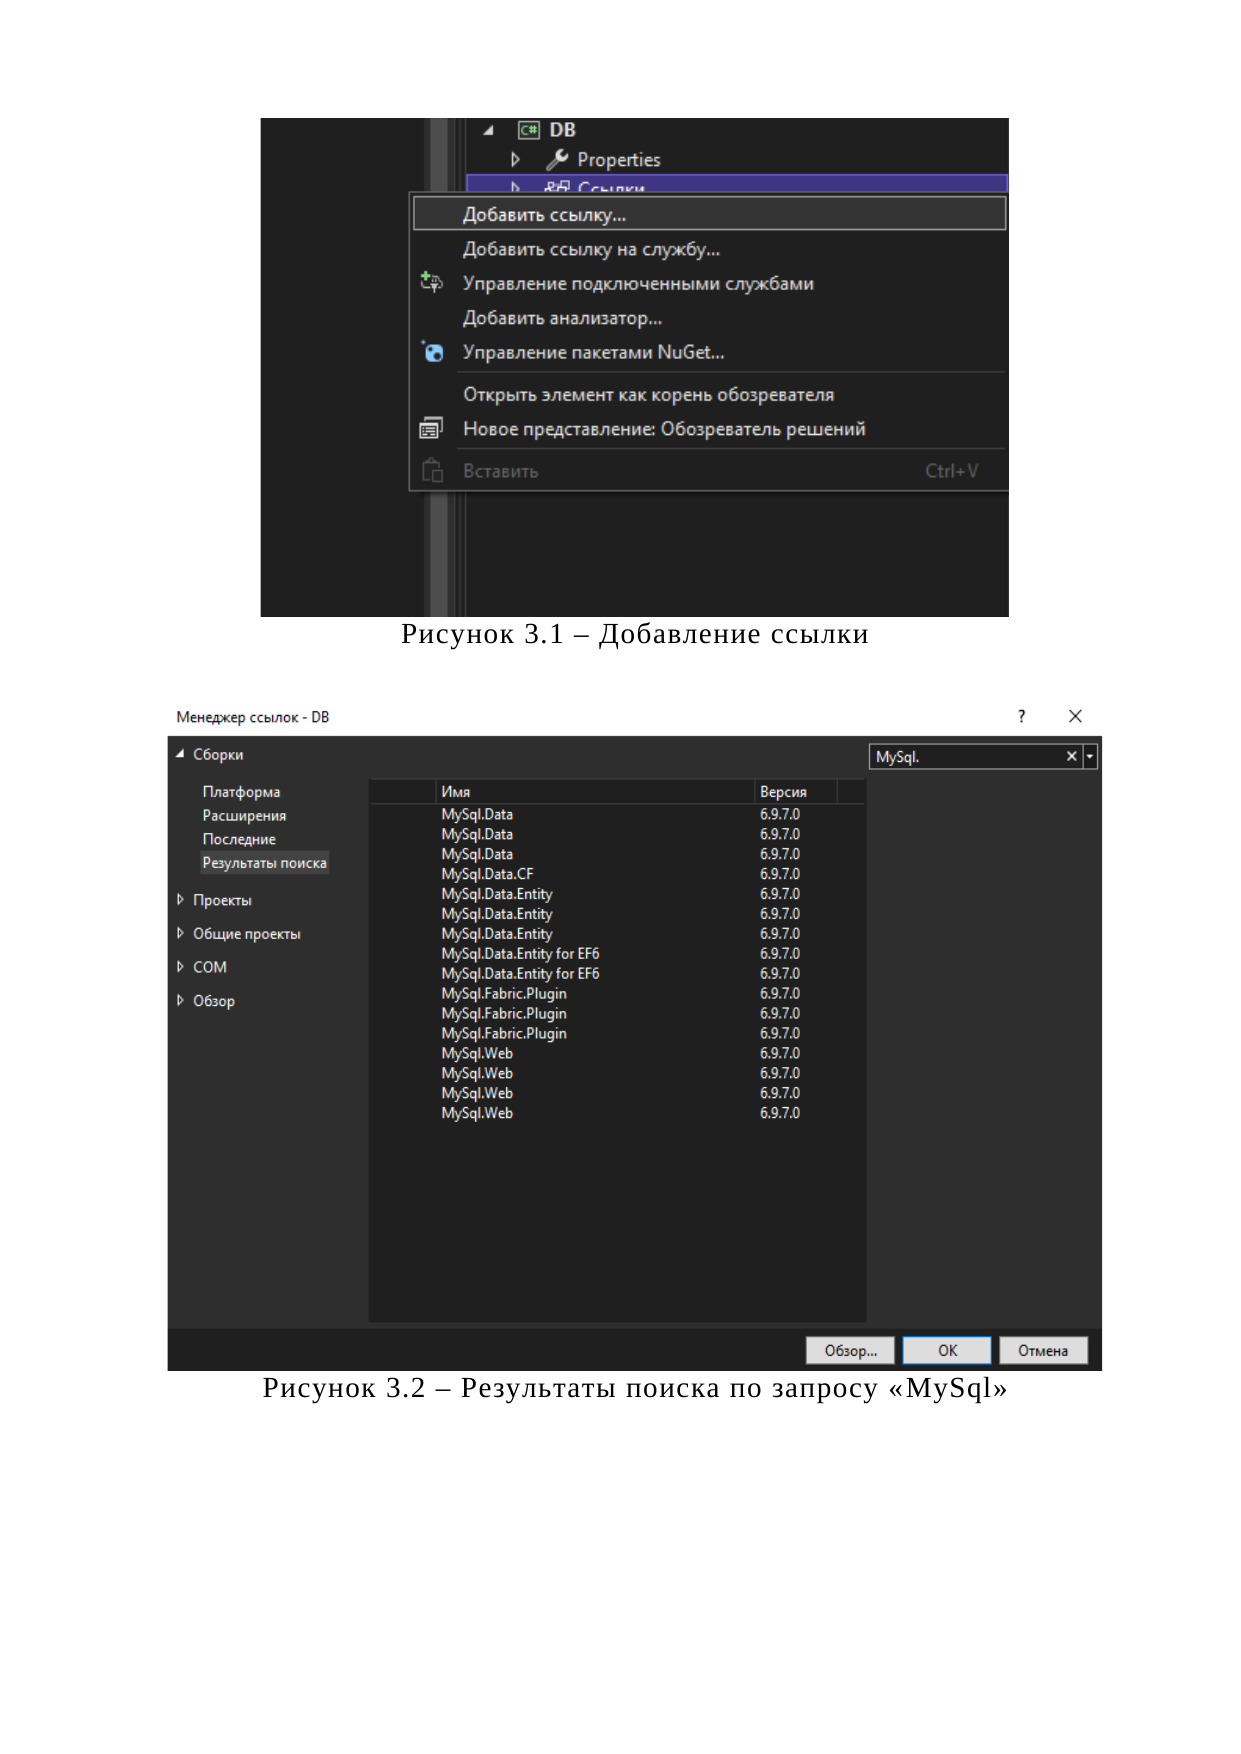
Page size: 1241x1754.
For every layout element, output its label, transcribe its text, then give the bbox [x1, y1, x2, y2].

list Рисунок 3.1 – Добавление ссылки [118, 617, 1152, 650]
picture [260, 118, 1009, 617]
picture [167, 700, 1103, 1371]
list Рисунок 3.2 – Результаты поиска по запросу «MySql» [118, 1370, 1152, 1404]
